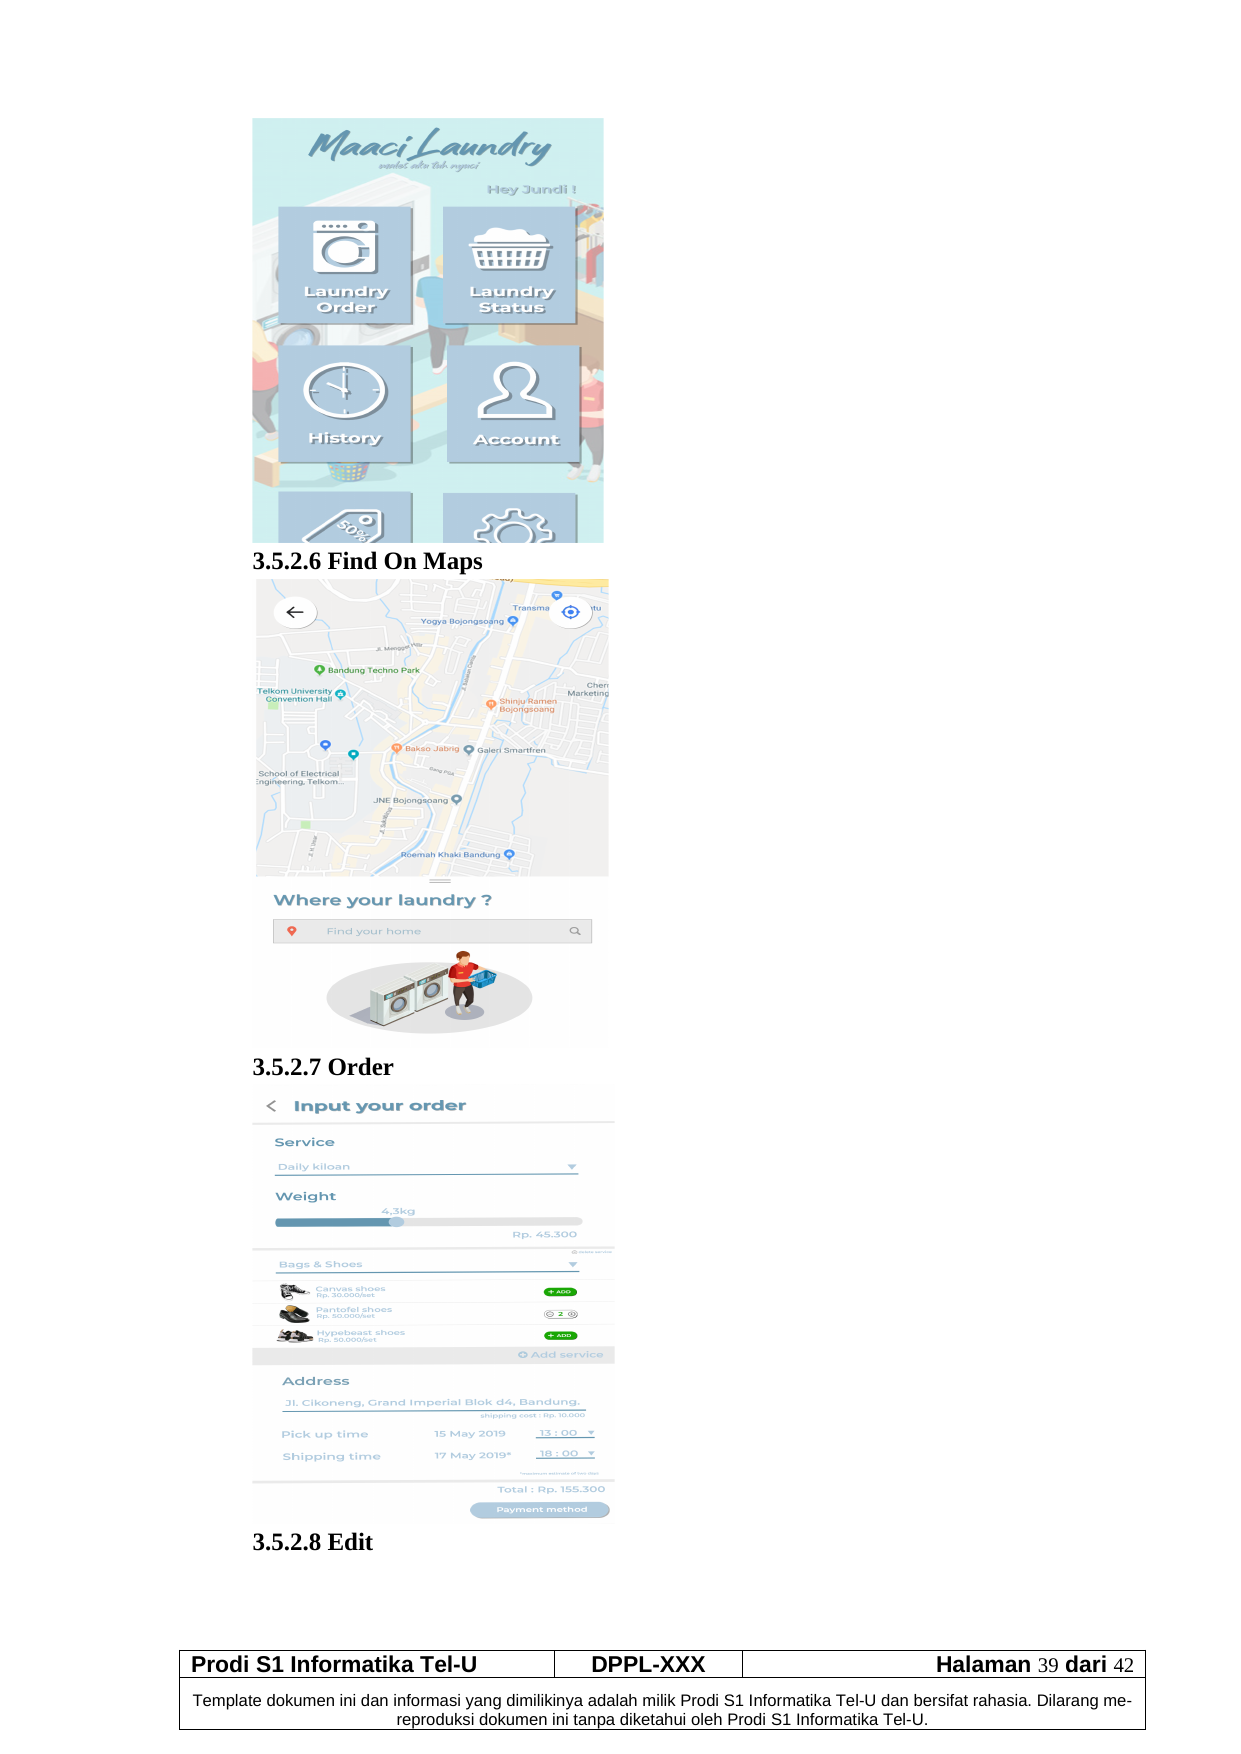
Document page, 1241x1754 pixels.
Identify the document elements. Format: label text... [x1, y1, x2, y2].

picture [252, 118, 604, 543]
text 3.5.2.6 Find On Maps [177, 546, 1122, 575]
picture [252, 579, 609, 1048]
text 3.5.2.8 Edit [177, 1527, 1122, 1556]
picture [252, 1084, 615, 1524]
text 3.5.2.7 Order [177, 1052, 1122, 1080]
